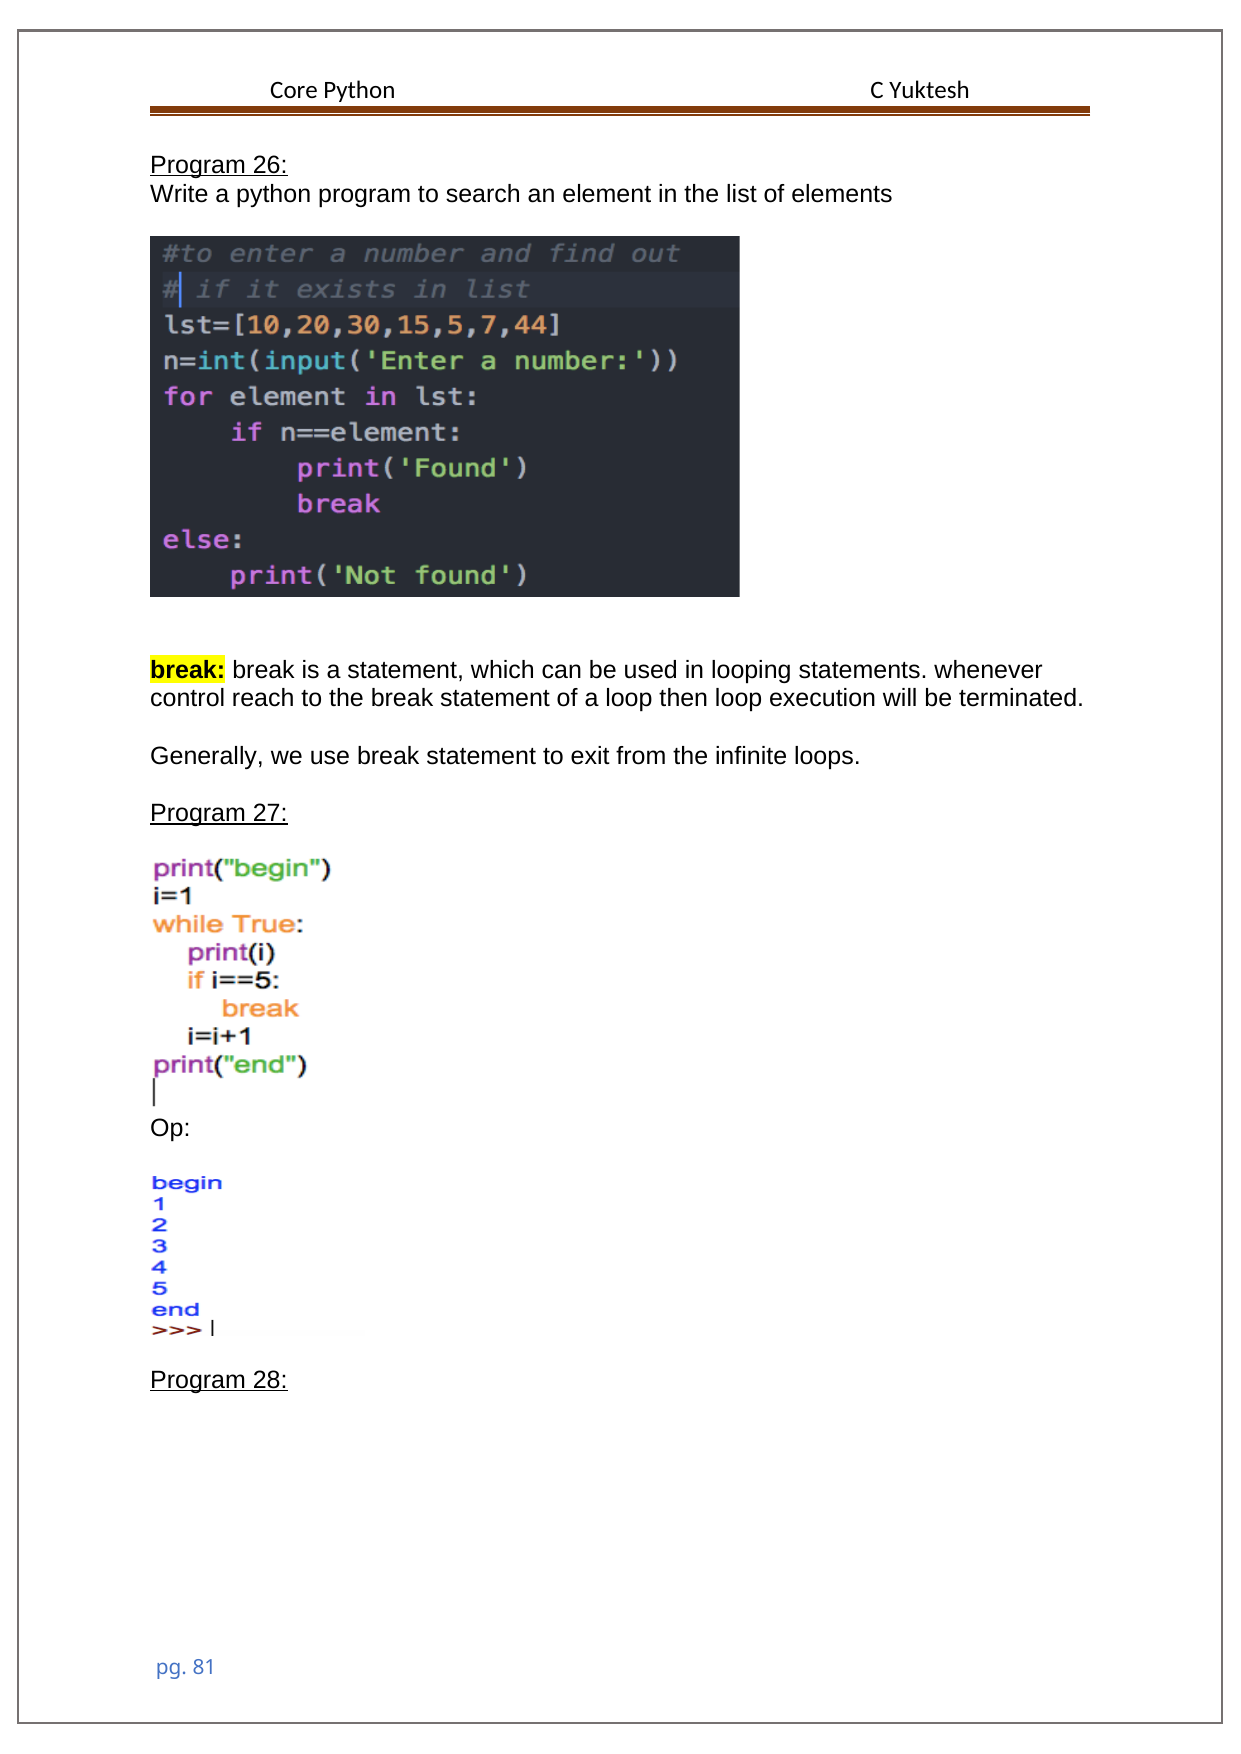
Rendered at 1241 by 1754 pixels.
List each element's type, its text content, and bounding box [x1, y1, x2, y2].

text Program 27: [150, 798, 1090, 827]
text Write a python program to search an element in the list of elements [150, 179, 1090, 207]
text Program 28: [150, 1364, 1090, 1393]
text Op: [150, 1113, 1090, 1142]
text break: break is a statement, which can be used in looping statements. whenever control reach to the break statement of a loop then loop execution will be terminated. [150, 654, 1090, 712]
picture [150, 236, 740, 597]
text Generally, we use break statement to exit from the infinite loops. [150, 741, 1090, 769]
picture [150, 1170, 365, 1336]
text Program 26: [150, 150, 1090, 179]
picture [150, 855, 440, 1113]
